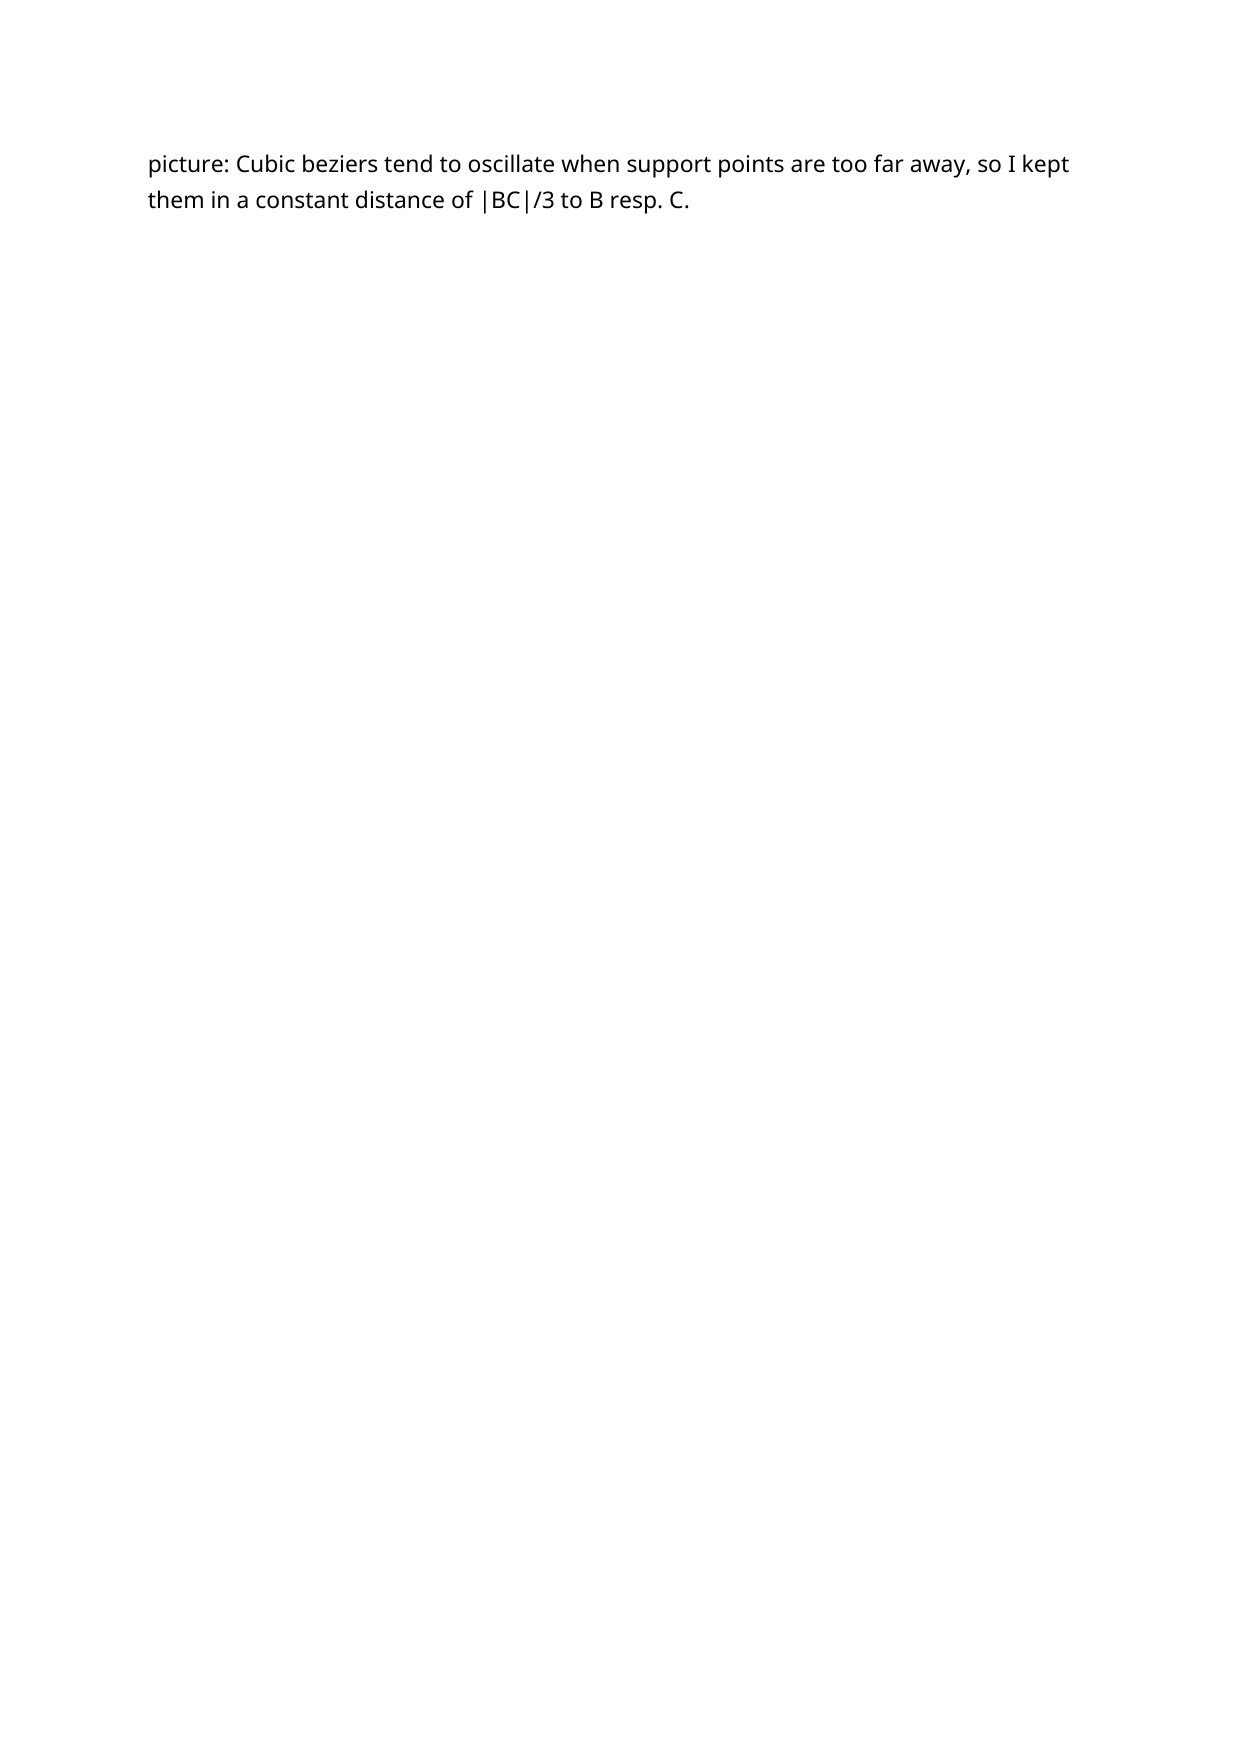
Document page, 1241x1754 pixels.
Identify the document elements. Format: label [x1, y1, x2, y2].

text [148, 148, 1093, 215]
